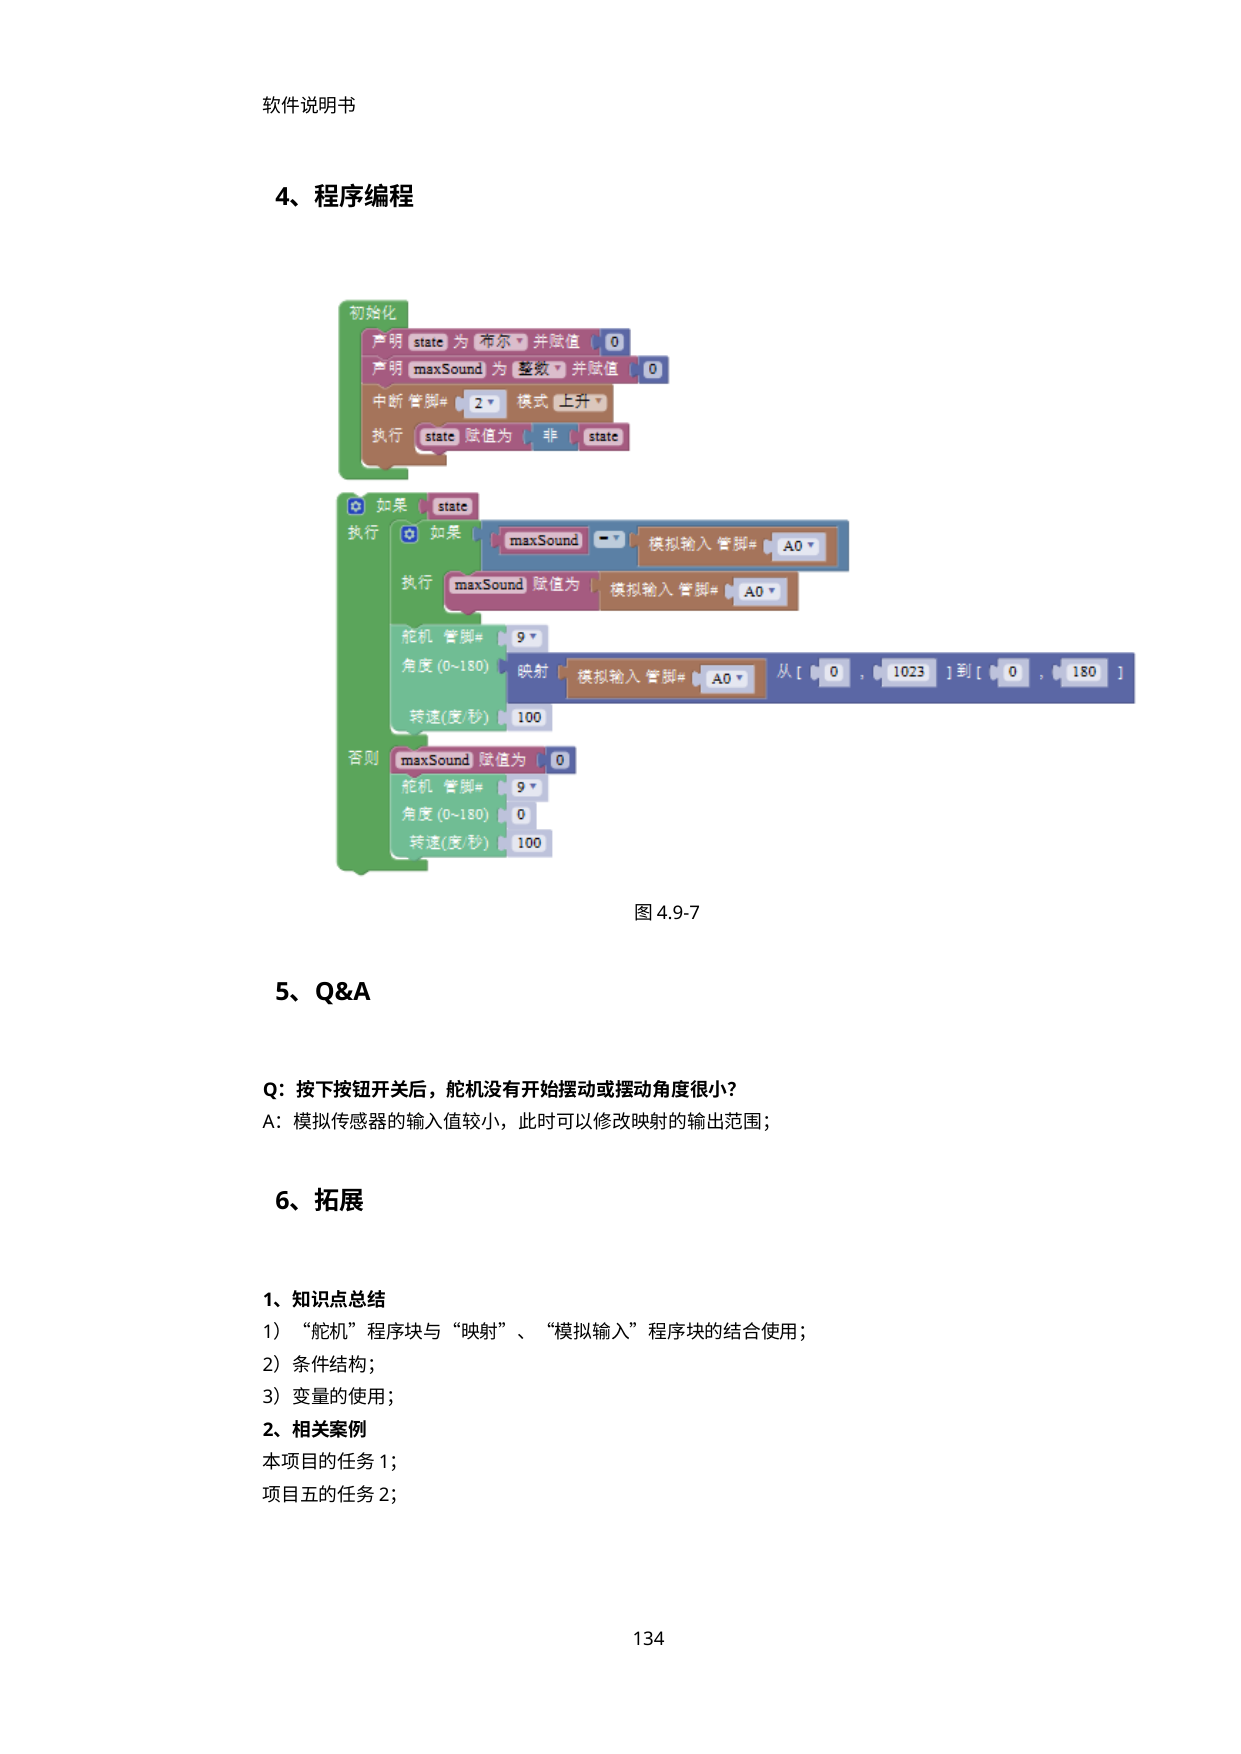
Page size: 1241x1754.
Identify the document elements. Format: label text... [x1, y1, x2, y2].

subtitle 4、程序编程 [225, 162, 1034, 227]
text 2）条件结构； [225, 1347, 1034, 1379]
text 项目五的任务2； [225, 1477, 1034, 1509]
text 1）“舵机”程序块与“映射”、“模拟输入”程序块的结合使用； [225, 1314, 1034, 1347]
text 3）变量的使用； [225, 1379, 1034, 1412]
text 图4.9-7 [262, 895, 1034, 927]
text 本项目的任务1； [225, 1444, 1034, 1477]
subtitle 6、拓展 [225, 1166, 1034, 1231]
text A：模拟传感器的输入值较小，此时可以修改映射的输出范围； [225, 1104, 1034, 1137]
text 2、相关案例 [225, 1412, 1034, 1444]
subtitle 5、Q&A [225, 957, 1034, 1022]
text 1、知识点总结 [225, 1282, 1034, 1314]
picture [300, 277, 1166, 888]
text Q：按下按钮开关后，舵机没有开始摆动或摆动角度很小？ [225, 1072, 1034, 1104]
